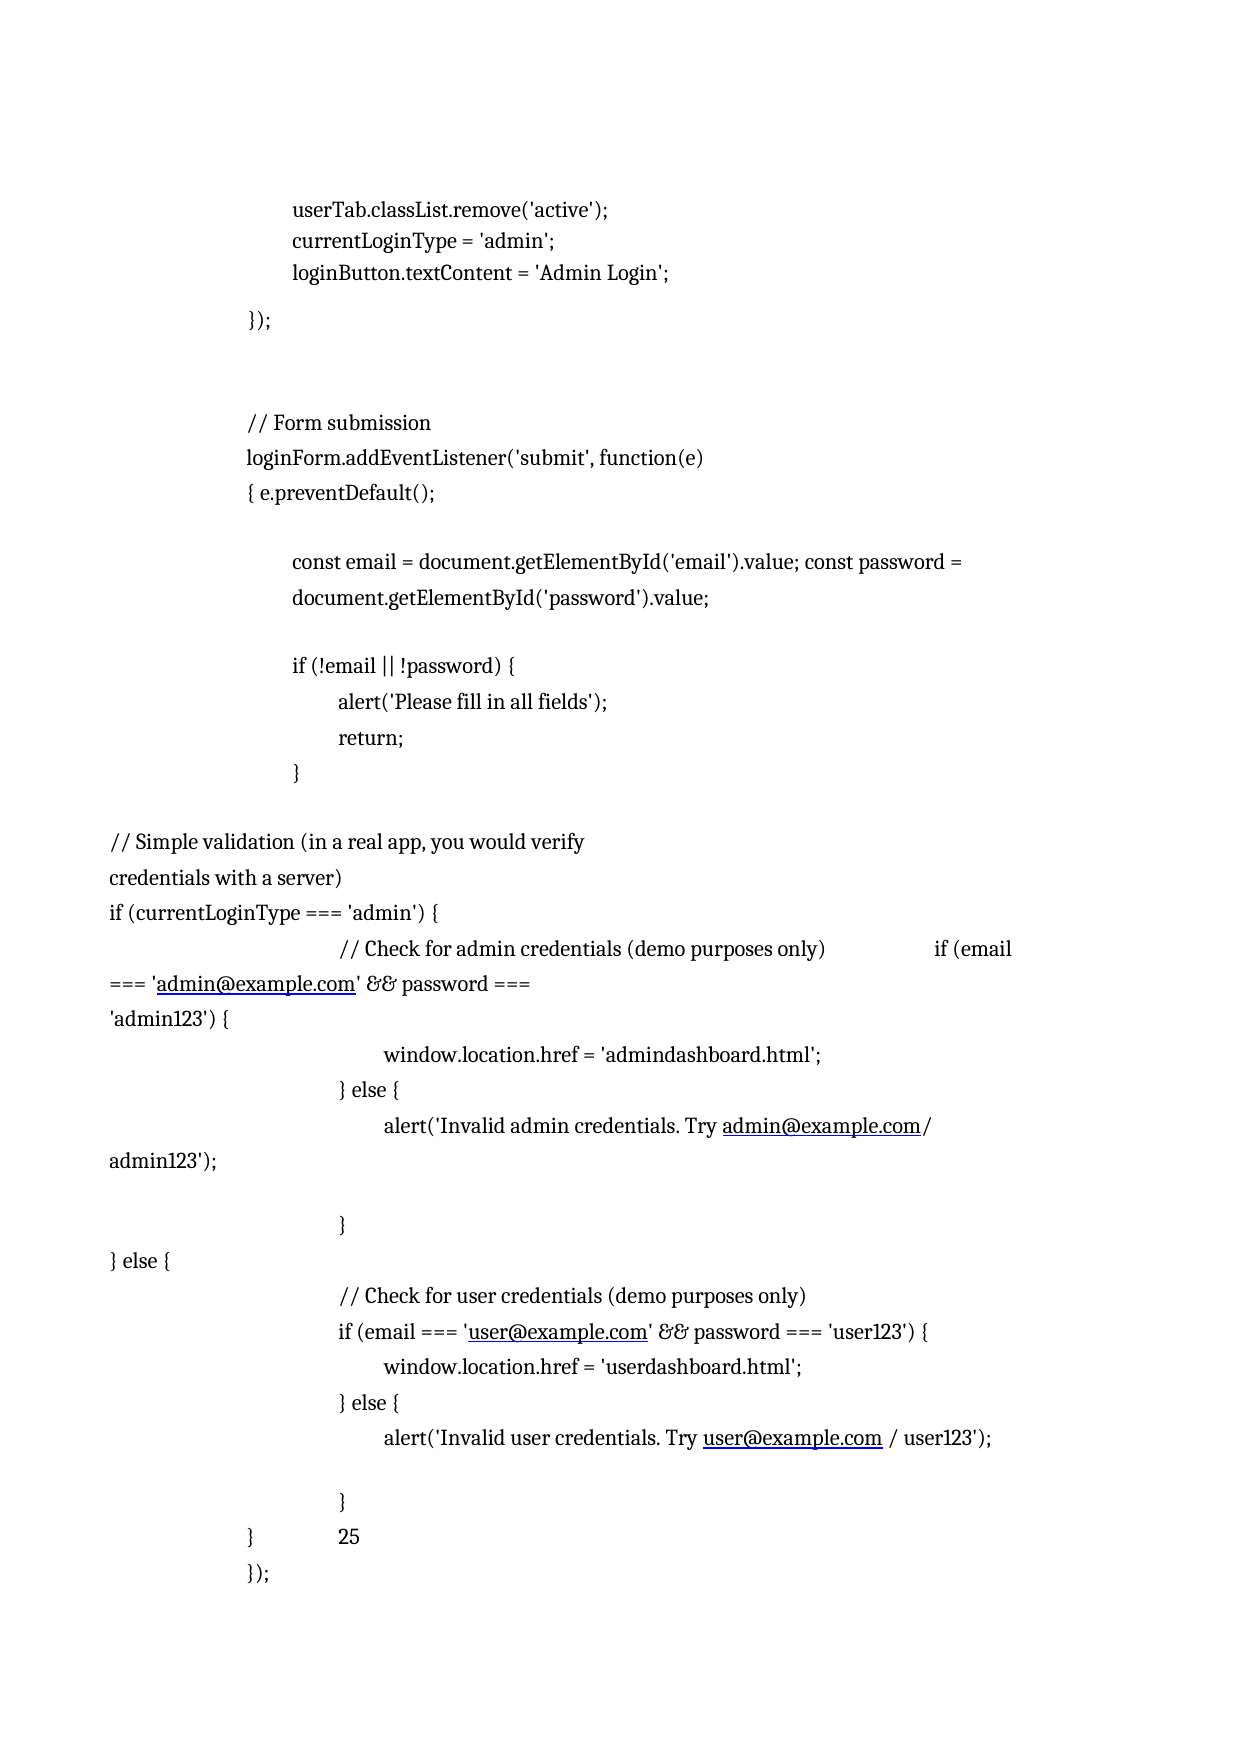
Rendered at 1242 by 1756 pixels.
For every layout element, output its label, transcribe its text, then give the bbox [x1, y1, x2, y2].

text } } else { // Check for user credentials (demo purposes only) if (email === 'user@example.com' && password === 'user123') { window.location.href = 'userdashboard.html'; } else { alert('Invalid user credentials. Try user@example.com / user123'); [109, 1204, 1032, 1452]
text const email = document.getElementById('email').value; const password = document.getElementById('password').value; [292, 542, 987, 612]
text }); [248, 308, 1092, 332]
text userTab.classList.remove('active'); currentLoginType = 'admin'; loginButton.textContent = 'Admin Login'; [292, 192, 762, 287]
text // Simple validation (in a real app, you would verify credentials with a server) if (currentLoginType === 'admin') { // Check for admin credentials (demo purposes only) if (email === 'admin@example.com' && password === 'admin123') { window.location.href = 'admindashboard.html'; } else { alert('Invalid admin credentials. Try admin@example.com/ admin123'); [109, 821, 1032, 1176]
text // Form submission loginForm.addEventListener('submit', function(e) { e.preventDefault(); [246, 402, 837, 507]
text } } 25 }); [246, 1481, 657, 1587]
text if (!email || !password) { alert('Please fill in all fields'); return; } [292, 645, 747, 788]
